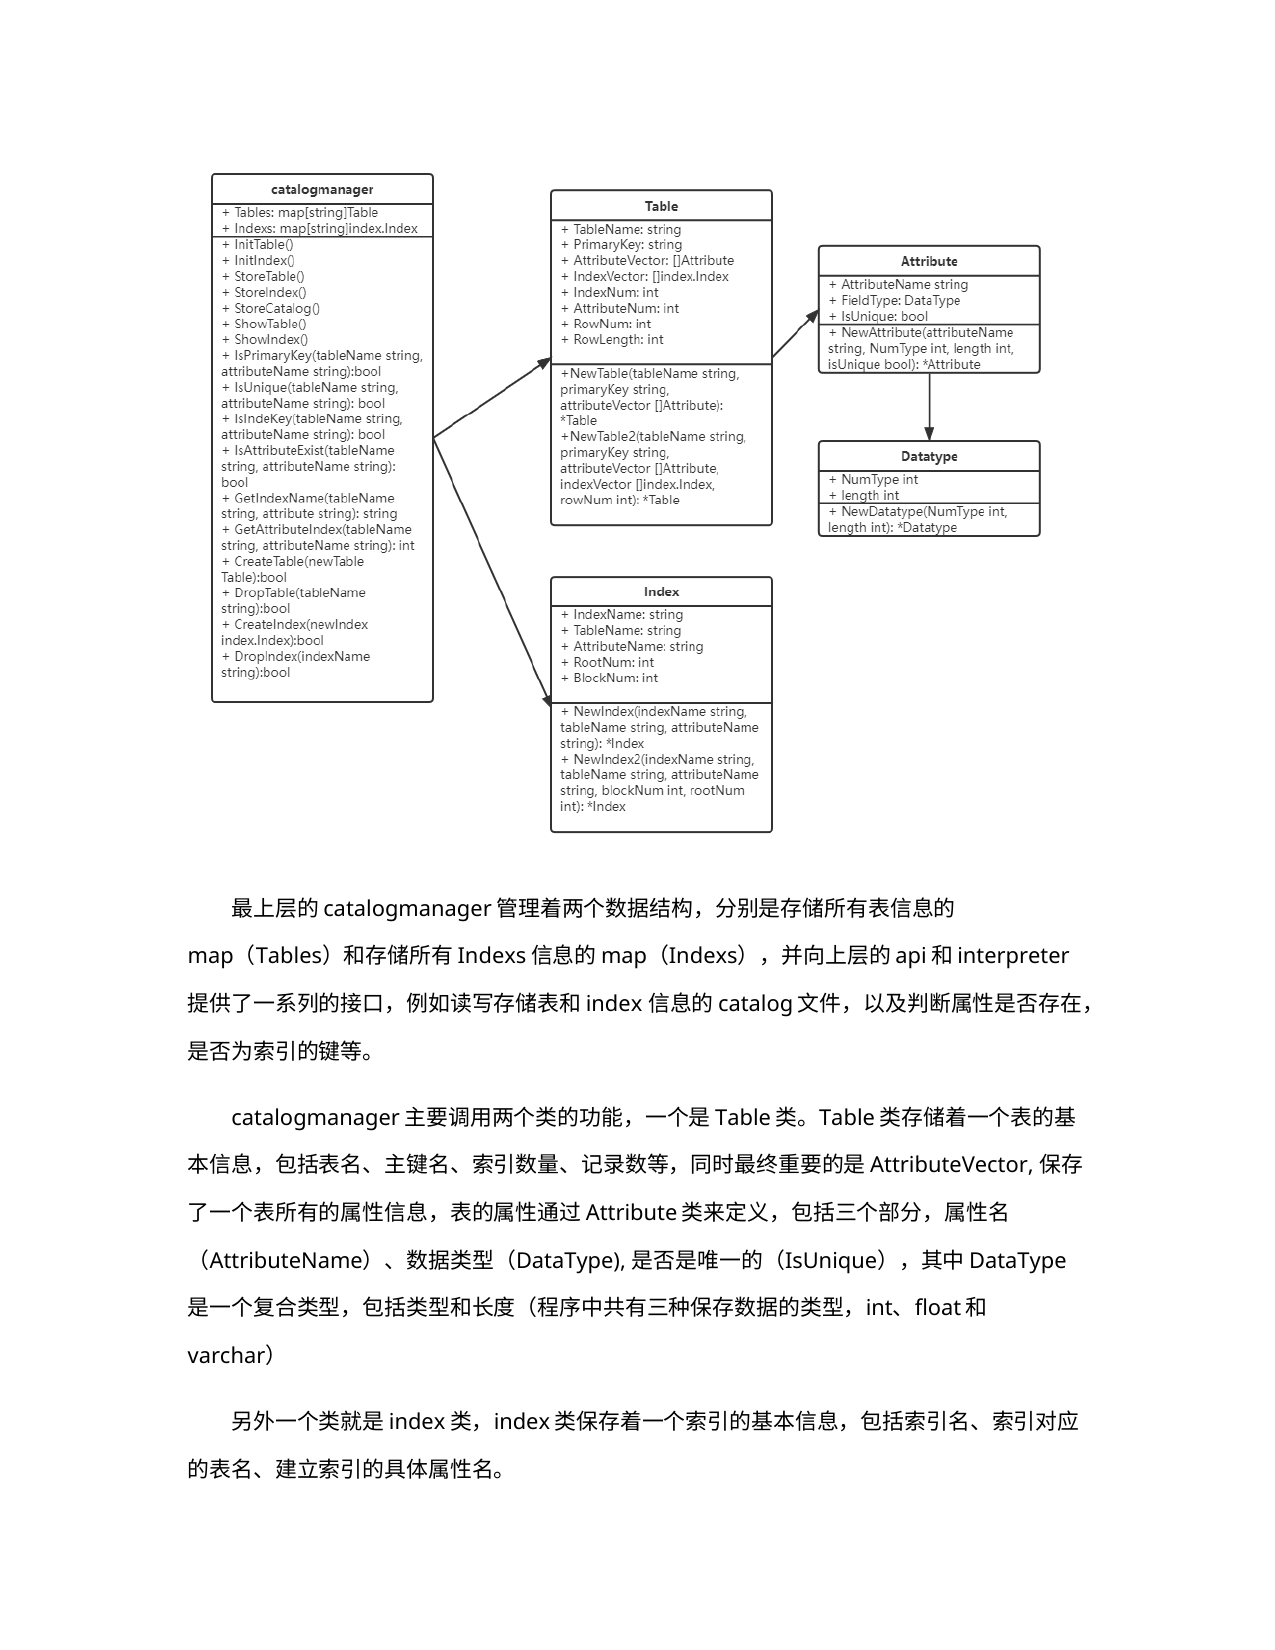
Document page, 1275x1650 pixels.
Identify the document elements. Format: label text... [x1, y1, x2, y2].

text 另外一个类就是index类，index类保存着一个索引的基本信息，包括索引名、索引对应的表名、建立索引的具体属性名。 [187, 1404, 1087, 1483]
picture [187, 150, 1063, 856]
text 最上层的catalogmanager管理着两个数据结构，分别是存储所有表信息的map（Tables）和存储所有Indexs信息的map（Indexs），并向上层的api和interpreter提供了一系列的接口，例如读写存储表和index 信息的catalog文件，以及判断属性是否存在，是否为索引的键等。 [187, 891, 1087, 1065]
text catalogmanager主要调用两个类的功能，一个是Table类。Table类存储着一个表的基本信息，包括表名、主键名、索引数量、记录数等，同时最终重要的是AttributeVector, 保存了一个表所有的属性信息，表的属性通过Attribute类来定义，包括三个部分，属性名（AttributeName）、数据类型（DataType), 是否是唯一的（IsUnique），其中DataType是一个复合类型，包括类型和长度（程序中共有三种保存数据的类型，int、float和varchar） [187, 1100, 1087, 1370]
